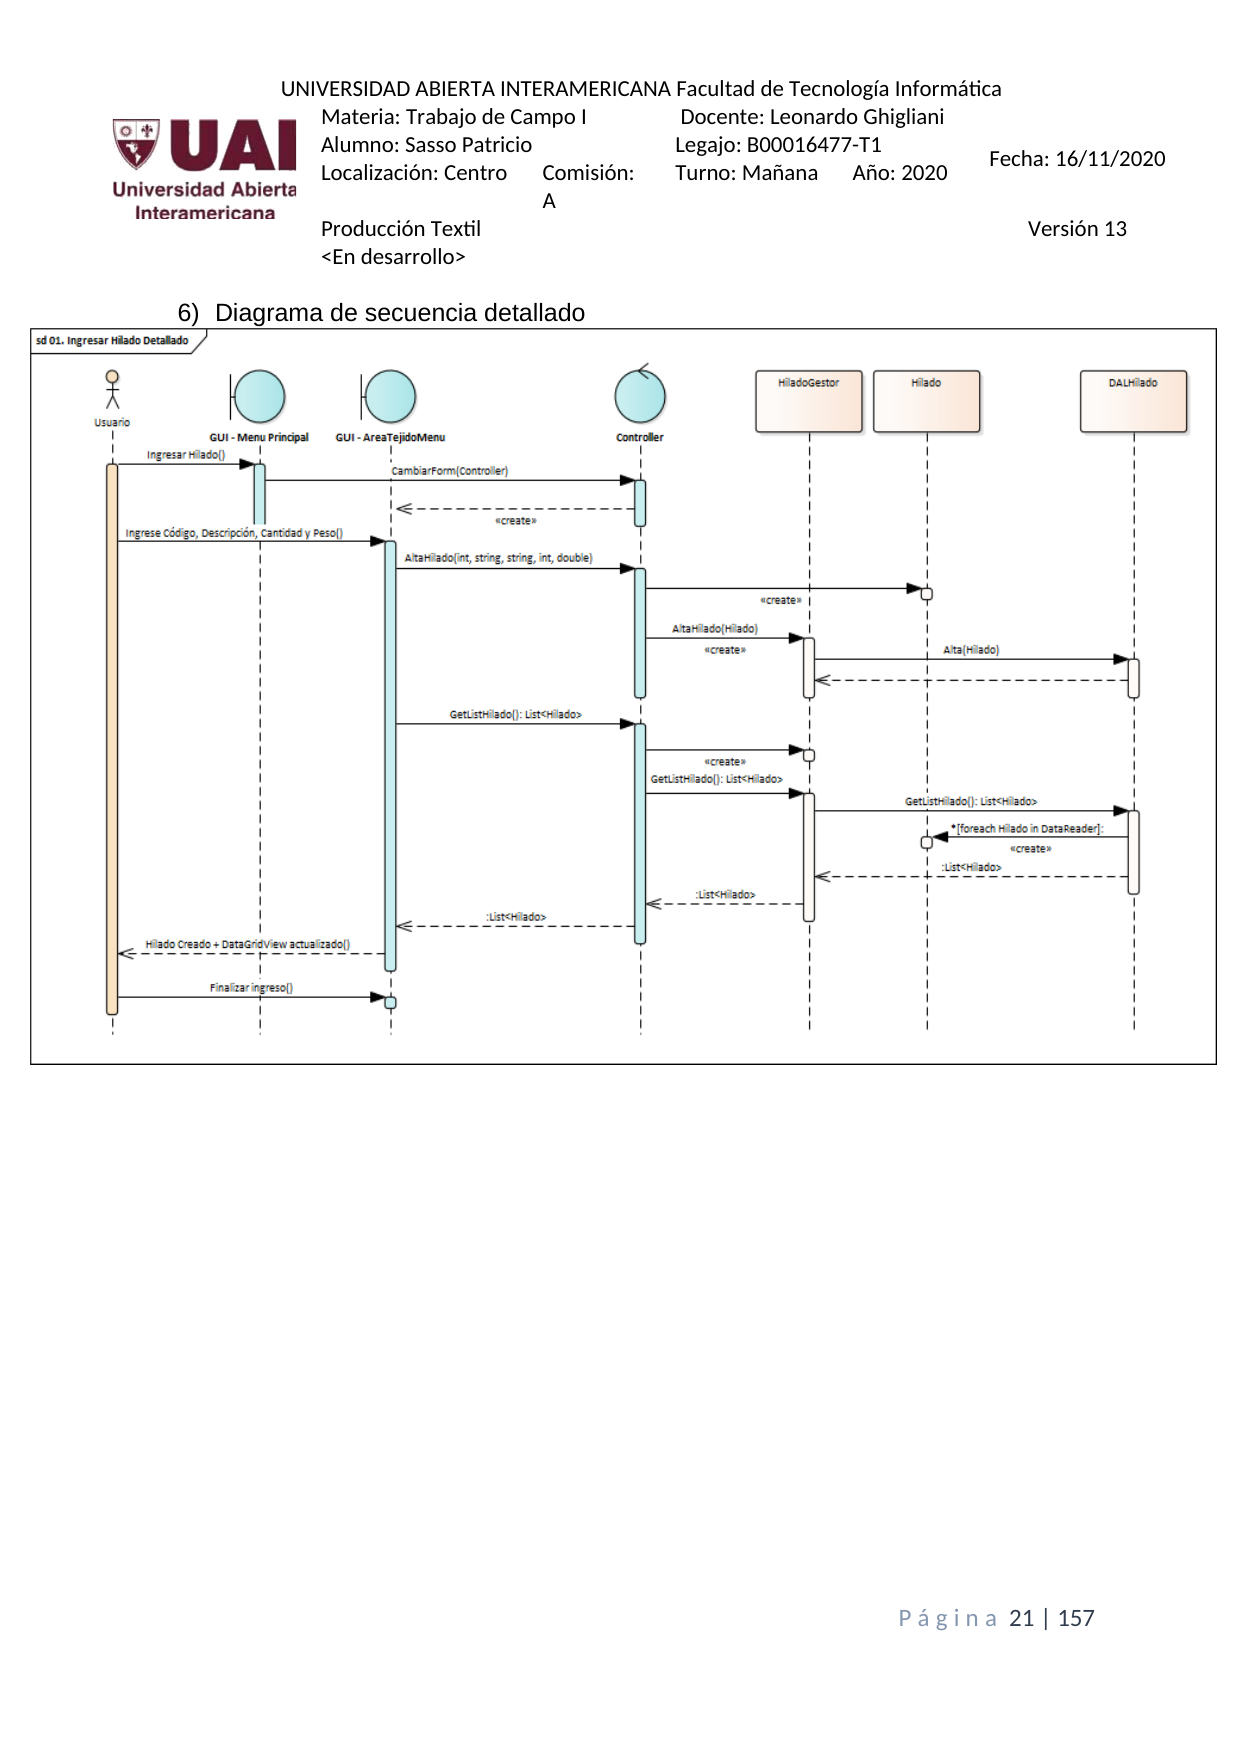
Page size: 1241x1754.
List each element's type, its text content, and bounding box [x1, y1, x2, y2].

picture [112, 119, 297, 219]
list Diagrama de secuencia detallado [177, 298, 1122, 327]
picture [29, 327, 1217, 1065]
